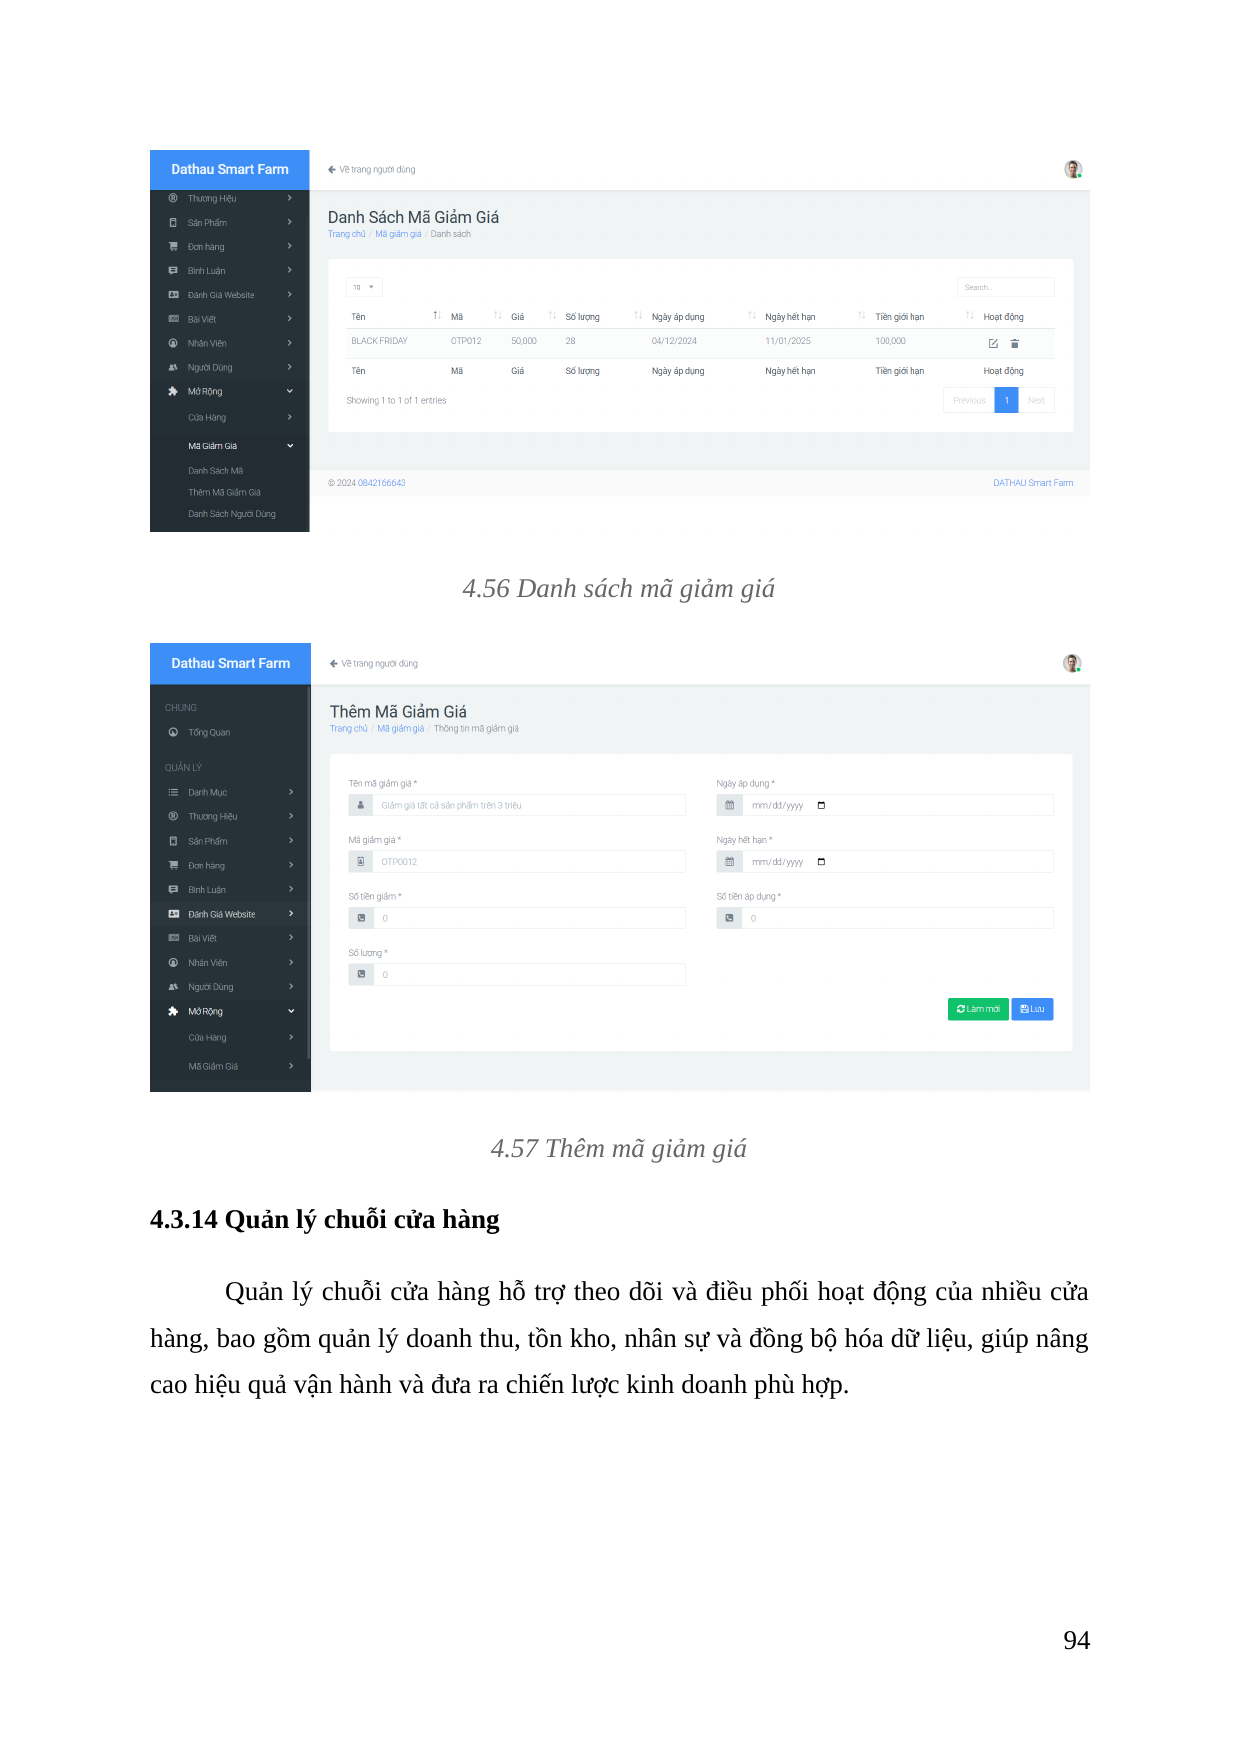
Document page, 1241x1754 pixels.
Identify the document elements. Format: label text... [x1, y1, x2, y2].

subtitle 4.57 Thêm mã giảm giá [150, 1132, 1090, 1163]
picture [150, 150, 1091, 532]
text Quản lý chuỗi cửa hàng hỗ trợ theo dõi và điều phối hoạt động của nhiều cửa hàng, bao gồm quản lý doanh thu, tồn kho, nhân sự và đồng bộ hóa dữ liệu, giúp nâng cao hiệu quả vận hành và đưa ra chiến lược kinh doanh phù hợp. [150, 1275, 1090, 1400]
picture [150, 643, 1091, 1092]
subtitle 4.56 Danh sách mã giảm giá [150, 572, 1090, 603]
subtitle 4.3.14 Quản lý chuỗi cửa hàng [150, 1203, 1090, 1235]
